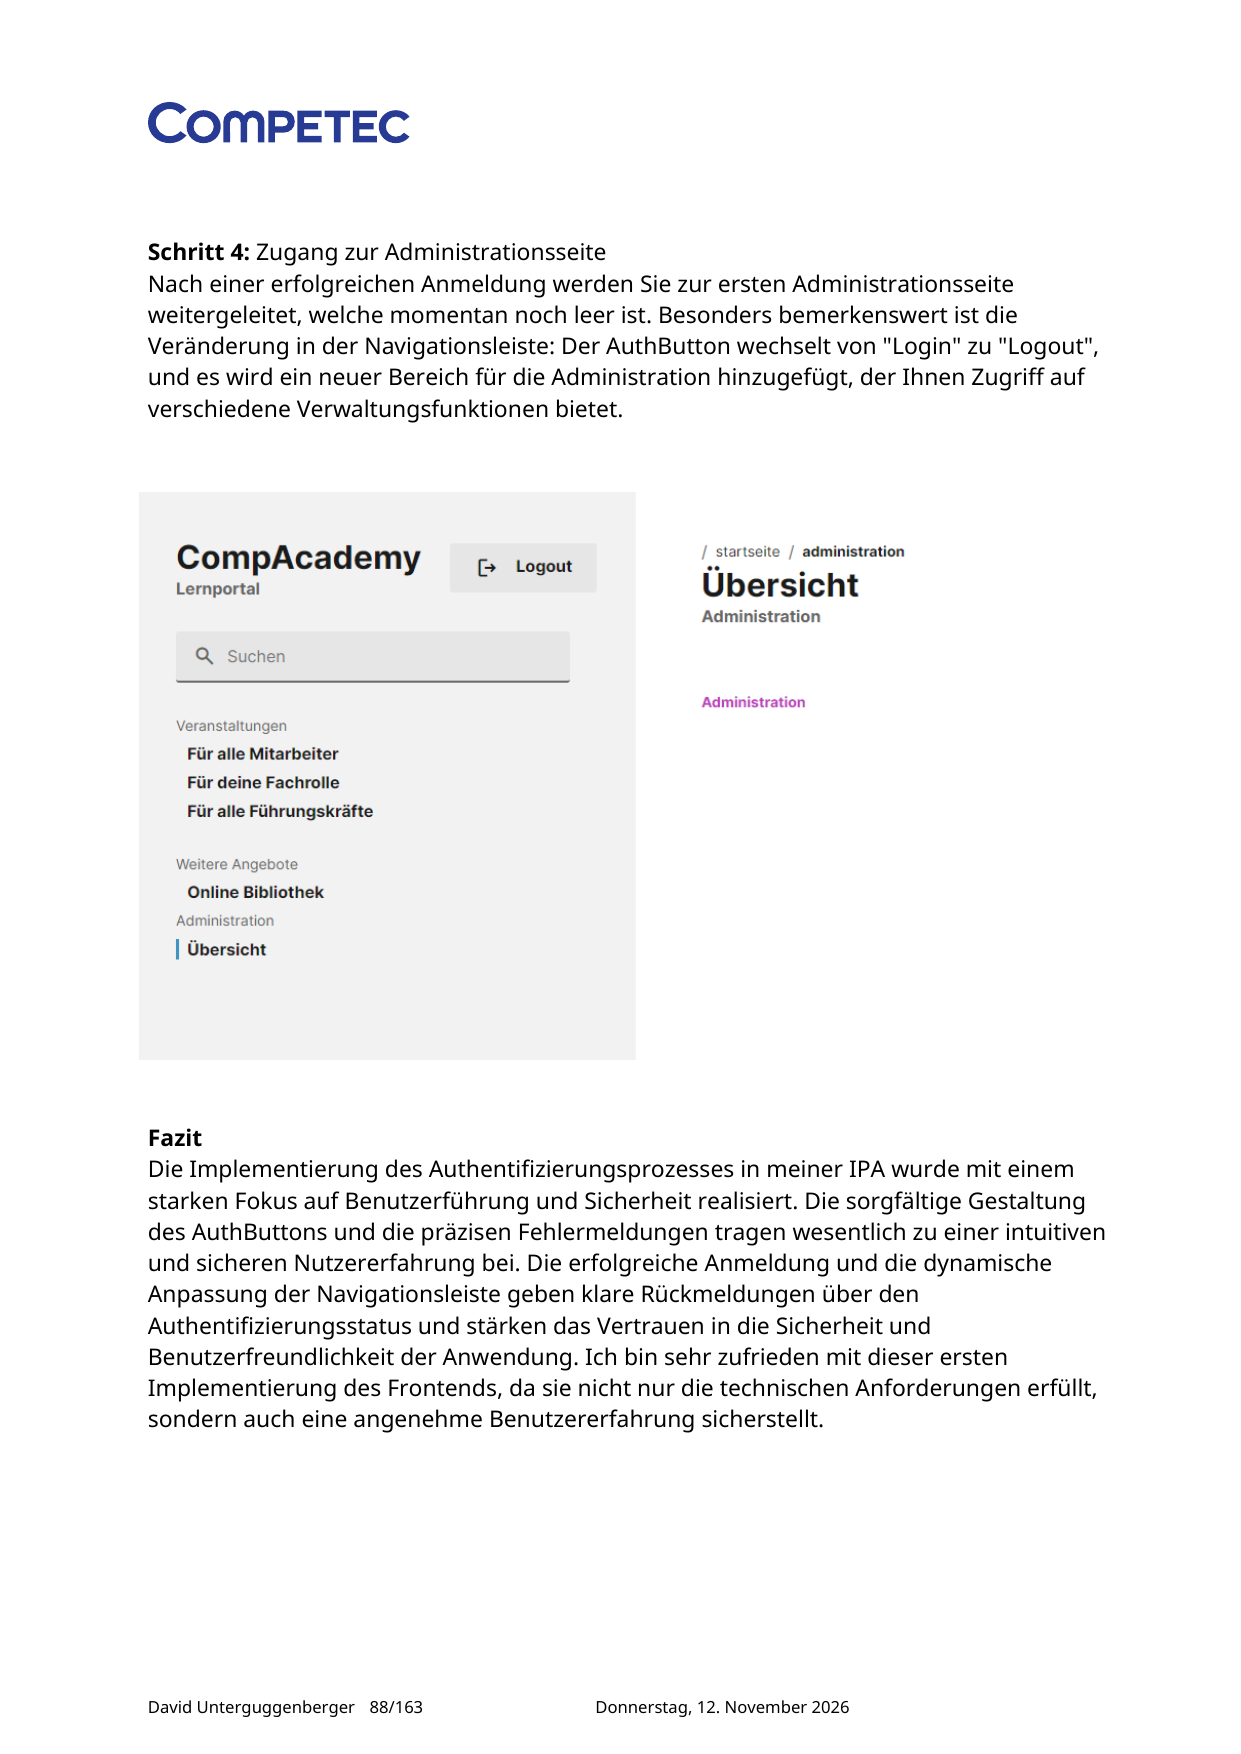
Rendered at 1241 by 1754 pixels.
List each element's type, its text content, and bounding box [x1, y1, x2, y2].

text Schritt 4: Zugang zur Administrationsseite [148, 236, 1122, 267]
text Nach einer erfolgreichen Anmeldung werden Sie zur ersten Administrationsseite weitergeleitet, welche momentan noch leer ist. Besonders bemerkenswert ist die Veränderung in der Navigationsleiste: Der AuthButton wechselt von "Login" zu "Logout", und es wird ein neuer Bereich für die Administration hinzugefügt, der Ihnen Zugriff auf verschiedene Verwaltungsfunktionen bietet. [148, 267, 1122, 424]
picture [138, 492, 1113, 1060]
text Fazit [148, 1122, 1122, 1153]
text Die Implementierung des Authentifizierungsprozesses in meiner IPA wurde mit einem starken Fokus auf Benutzerführung und Sicherheit realisiert. Die sorgfältige Gestaltung des AuthButtons und die präzisen Fehlermeldungen tragen wesentlich zu einer intuitiven und sicheren Nutzererfahrung bei. Die erfolgreiche Anmeldung und die dynamische Anpassung der Navigationsleiste geben klare Rückmeldungen über den Authentifizierungsstatus und stärken das Vertrauen in die Sicherheit und Benutzerfreundlichkeit der Anwendung. Ich bin sehr zufrieden mit dieser ersten Implementierung des Frontends, da sie nicht nur die technischen Anforderungen erfüllt, sondern auch eine angenehme Benutzererfahrung sicherstellt. [148, 1153, 1122, 1435]
